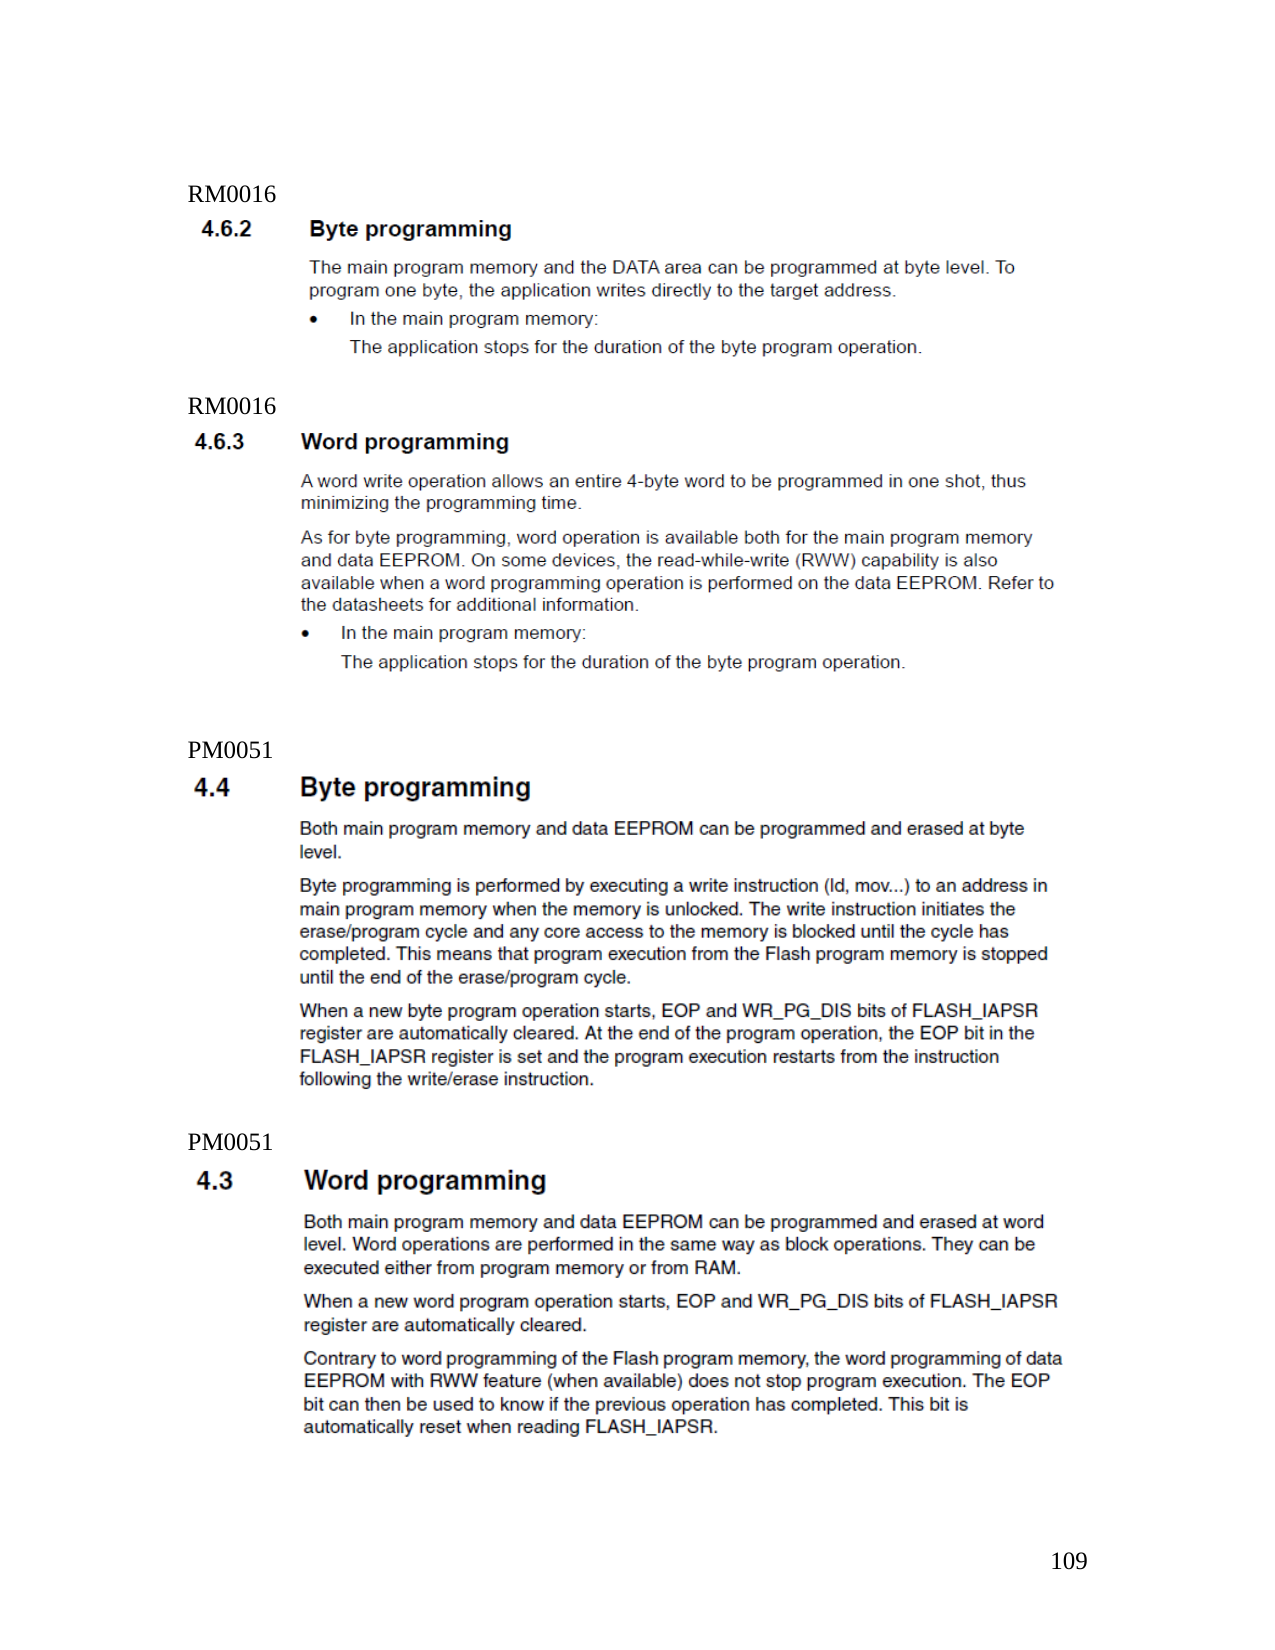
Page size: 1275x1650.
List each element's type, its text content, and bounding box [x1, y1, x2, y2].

text PM0051 [187, 1127, 1087, 1156]
text RM0016 [187, 179, 1087, 207]
picture [187, 419, 1077, 678]
picture [187, 1155, 1079, 1453]
picture [187, 763, 1068, 1099]
text RM0016 [187, 391, 1087, 420]
text PM0051 [187, 735, 1087, 764]
picture [187, 207, 1083, 363]
